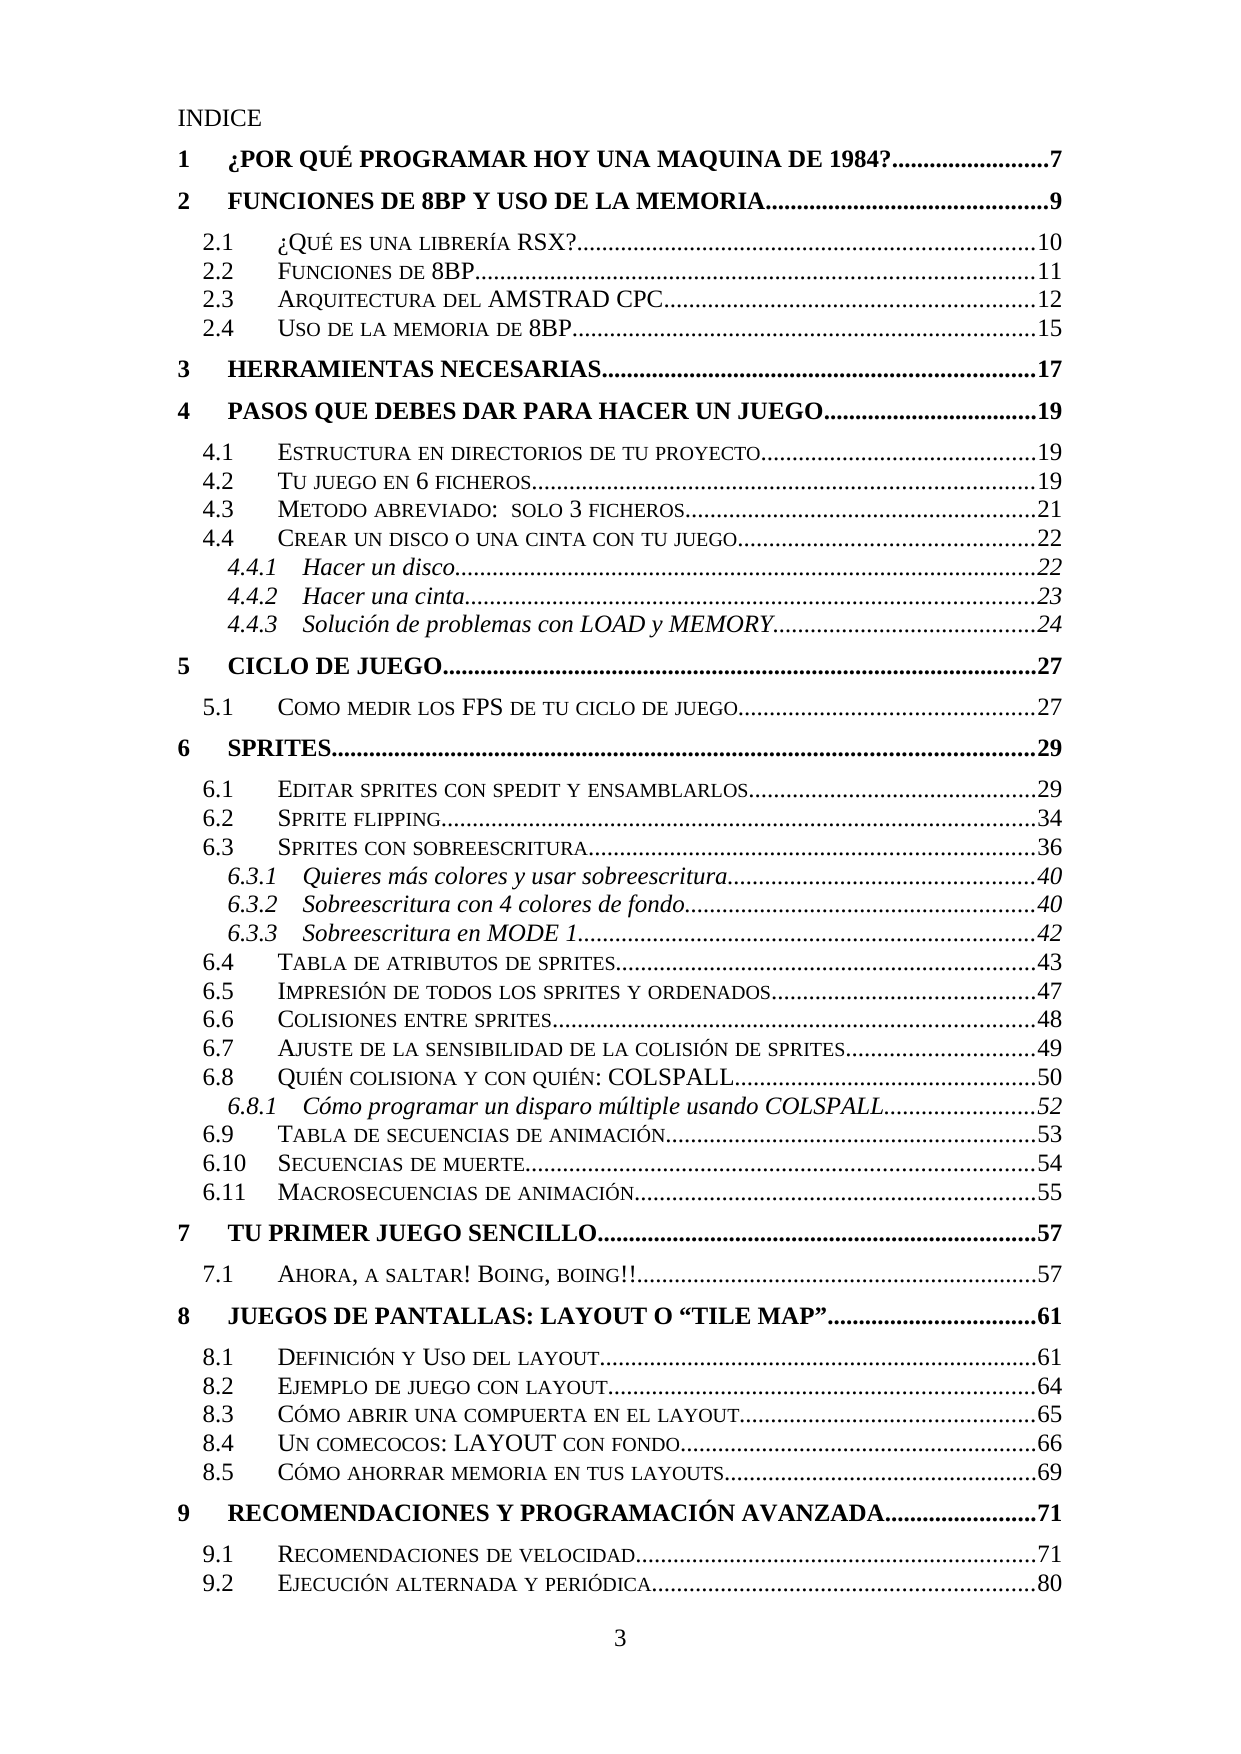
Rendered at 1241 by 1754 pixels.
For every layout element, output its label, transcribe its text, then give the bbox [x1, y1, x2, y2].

text 6.7 Ajuste de la sensibilidad de la colisión de sprites 49 [202, 1033, 1063, 1062]
text 8 Juegos de pantallas: layout o “tile map” 61 [177, 1301, 1063, 1329]
text 2.3 Arquitectura del AMSTRAD CPC 12 [202, 284, 1063, 313]
text 6.8.1 Cómo programar un disparo múltiple usando COLSPALL 52 [227, 1091, 1063, 1119]
text 4.2 Tu juego en 6 ficheros 19 [202, 466, 1063, 494]
text 7 Tu primer juego sencillo 57 [177, 1218, 1063, 1247]
text 2.1 ¿Qué es una librería RSX? 10 [202, 227, 1063, 256]
text 8.1 Definición y Uso del layout 61 [202, 1342, 1063, 1371]
text 8.3 Cómo abrir una compuerta en el layout 65 [202, 1399, 1063, 1428]
text 8.5 Cómo ahorrar memoria en tus layouts 69 [202, 1457, 1063, 1486]
text 4.4.2 Hacer una cinta 23 [227, 581, 1063, 609]
text 4.4.1 Hacer un disco 22 [227, 552, 1063, 581]
text 6.10 Secuencias de muerte 54 [202, 1148, 1063, 1177]
text 9.1 Recomendaciones de velocidad 71 [202, 1539, 1063, 1568]
text 6.3.1 Quieres más colores y usar sobreescritura 40 [227, 861, 1063, 889]
text 6.6 Colisiones entre sprites 48 [202, 1004, 1063, 1033]
text 6.9 Tabla de secuencias de animación 53 [202, 1119, 1063, 1148]
text 4.1 Estructura en directorios de tu proyecto 19 [202, 437, 1063, 466]
text 6.1 Editar sprites con spedit y ensamblarlos 29 [202, 774, 1063, 803]
text 4.4 Crear un disco o una cinta con tu juego 22 [202, 523, 1063, 552]
text 9.2 Ejecución alternada y periódica 80 [202, 1568, 1063, 1597]
text 8.2 Ejemplo de juego con layout 64 [202, 1371, 1063, 1399]
text 6.5 Impresión de todos los sprites y ordenados 47 [202, 976, 1063, 1004]
text 4.3 Metodo abreviado: solo 3 ficheros 21 [202, 494, 1063, 523]
text 6.2 Sprite flipping 34 [202, 803, 1063, 832]
text 1 ¿Por qué programar hoy una maquina de 1984? 7 [177, 144, 1063, 173]
text 6 Sprites 29 [177, 733, 1063, 762]
text 2 Funciones de 8BP y uso de la memoria 9 [177, 186, 1063, 214]
text 6.11 Macrosecuencias de animación 55 [202, 1177, 1063, 1206]
text INDICE [177, 103, 1063, 132]
text 6.4 Tabla de atributos de sprites 43 [202, 947, 1063, 976]
text 4.4.3 Solución de problemas con LOAD y MEMORY 24 [227, 609, 1063, 638]
text 5.1 Como medir los FPS de tu ciclo de juego 27 [202, 692, 1063, 721]
text 9 Recomendaciones y programación avanzada 71 [177, 1498, 1063, 1527]
text 6.3.3 Sobreescritura en MODE 1 42 [227, 918, 1063, 947]
text 5 Ciclo de juego 27 [177, 651, 1063, 679]
text 8.4 Un comecocos: LAYOUT con fondo 66 [202, 1428, 1063, 1457]
text 3 Herramientas necesarias 17 [177, 354, 1063, 383]
text 4 Pasos que debes dar para hacer un juego 19 [177, 396, 1063, 424]
text 2.4 Uso de la memoria de 8BP 15 [202, 313, 1063, 342]
text 2.2 Funciones de 8BP 11 [202, 256, 1063, 284]
text 7.1 Ahora, a saltar! Boing, boing!! 57 [202, 1259, 1063, 1288]
text 6.3 Sprites con sobreescritura 36 [202, 832, 1063, 861]
text 6.8 Quién colisiona y con quién: COLSPALL 50 [202, 1062, 1063, 1091]
text 6.3.2 Sobreescritura con 4 colores de fondo 40 [227, 889, 1063, 918]
